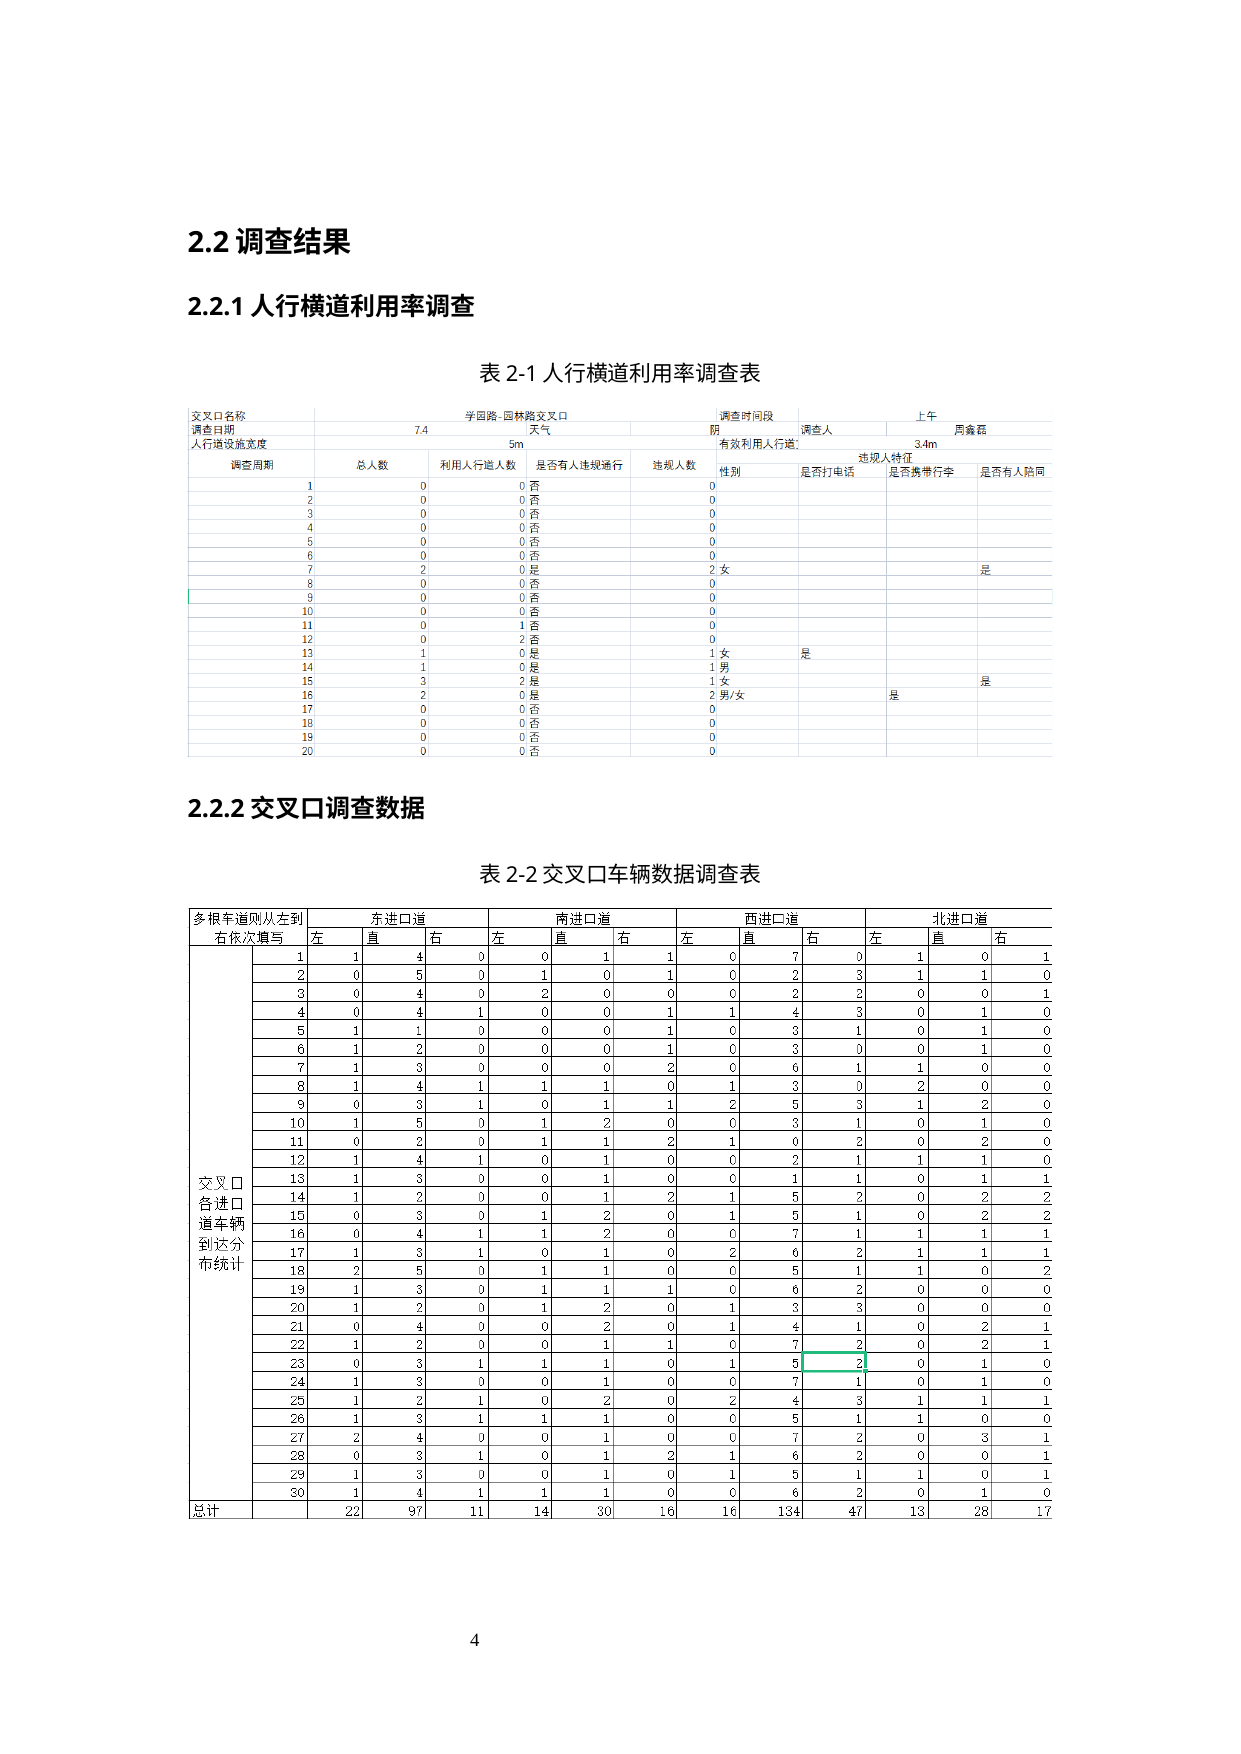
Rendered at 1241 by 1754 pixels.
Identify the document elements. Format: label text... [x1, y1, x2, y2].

text 表2-1人行横道利用率调查表 [187, 355, 1053, 388]
picture [187, 408, 1053, 757]
picture [187, 908, 1052, 1519]
text 2.2调查结果 [187, 207, 1053, 272]
text 2.2.1人行横道利用率调查 [187, 272, 1053, 337]
text 2.2.2交叉口调查数据 [187, 774, 1053, 839]
text 表2-2交叉口车辆数据调查表 [187, 857, 1053, 889]
